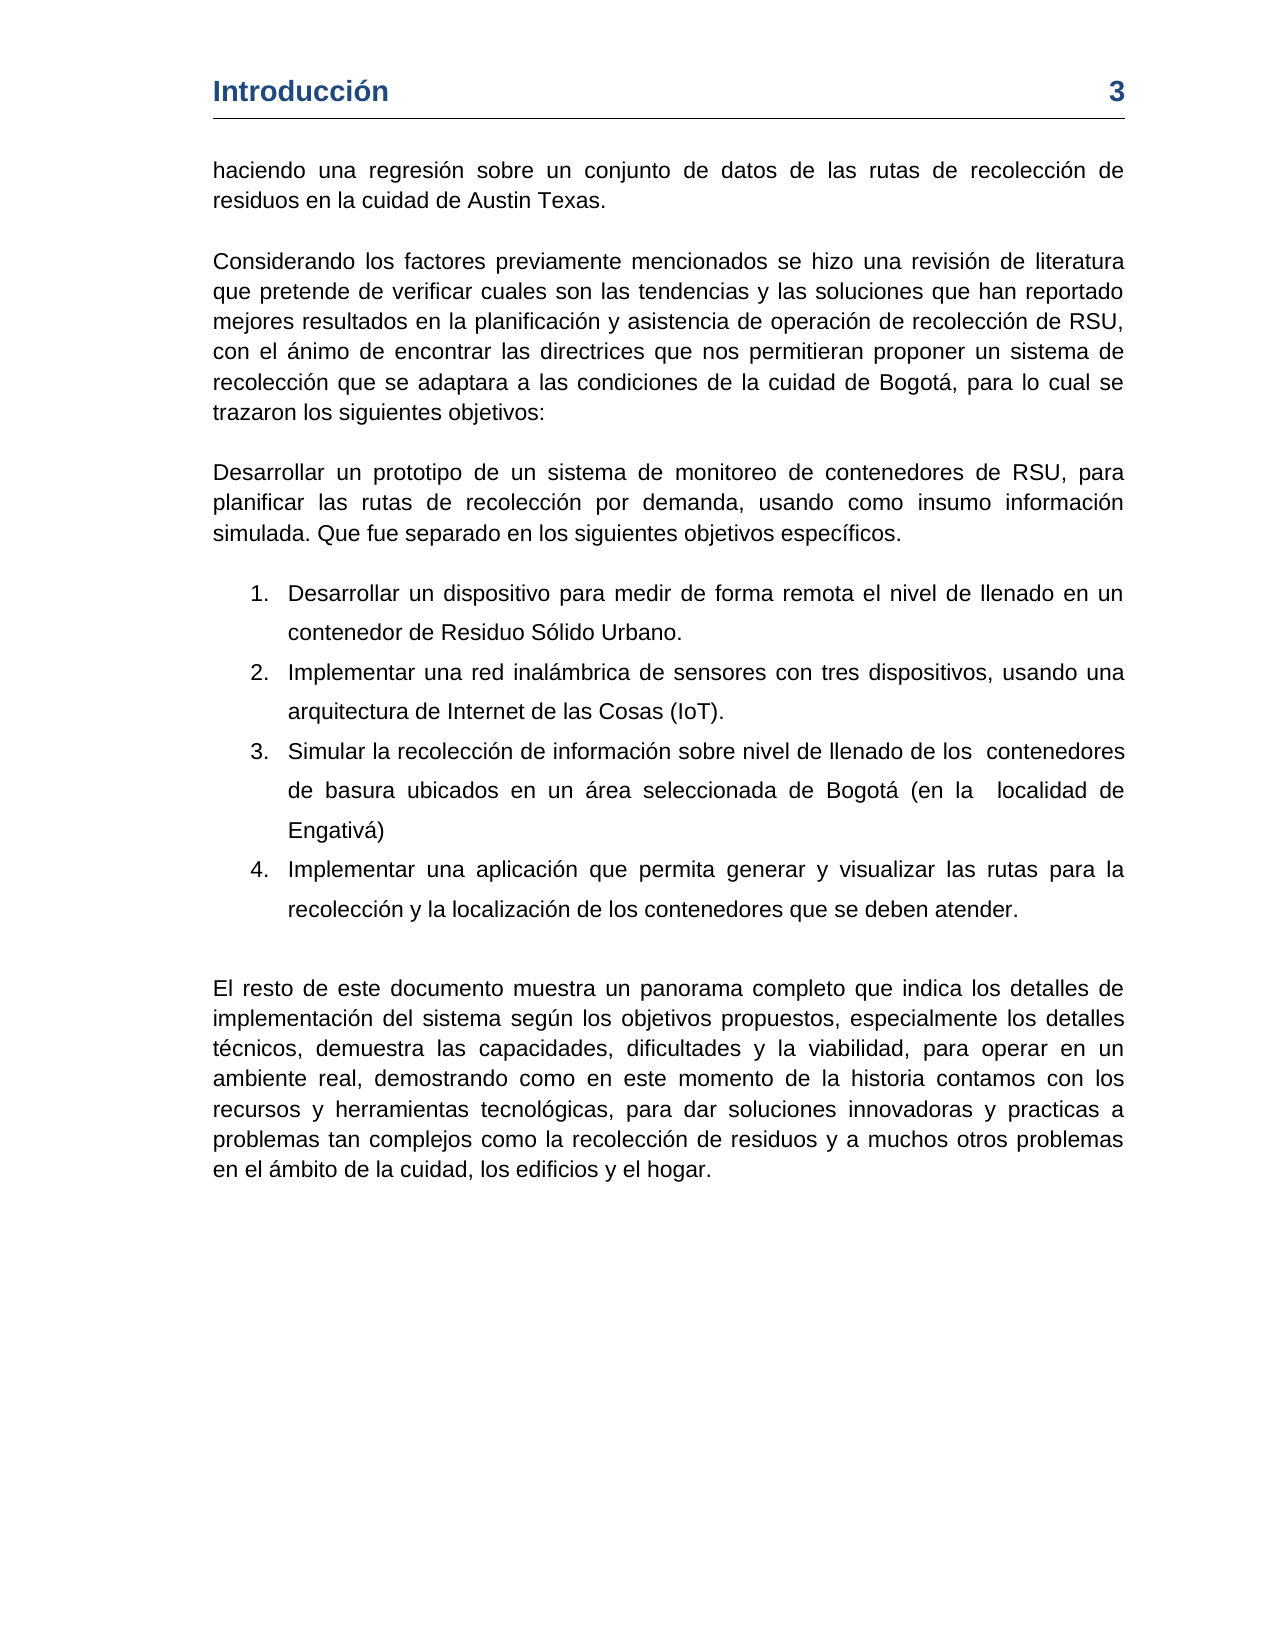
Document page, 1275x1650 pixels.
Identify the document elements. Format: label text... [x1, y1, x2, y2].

list Desarrollar un prototipo de un sistema de monitoreo de contenedores de RSU, para planificar las rutas de recolección por demanda, usando como insumo información simulada. Que fue separado en los siguientes objetivos específicos. [213, 459, 1125, 546]
list Simular la recolección de información sobre nivel de llenado de los contenedores de basura ubicados en un área seleccionada de Bogotá (en la localidad de Engativá) [250, 738, 1125, 843]
text El resto de este documento muestra un panorama completo que indica los detalles de implementación del sistema según los objetivos propuestos, especialmente los detalles técnicos, demuestra las capacidades, dificultades y la viabilidad, para operar en un ambiente real, demostrando como en este momento de la historia contamos con los recursos y herramientas tecnológicas, para dar soluciones innovadoras y practicas a problemas tan complejos como la recolección de residuos y a muchos otros problemas en el ámbito de la cuidad, los edificios y el hogar. [213, 975, 1125, 1182]
list Considerando los factores previamente mencionados se hizo una revisión de literatura que pretende de verificar cuales son las tendencias y las soluciones que han reportado mejores resultados en la planificación y asistencia de operación de recolección de RSU, con el ánimo de encontrar las directrices que nos permitieran proponer un sistema de recolección que se adaptara a las condiciones de la cuidad de Bogotá, para lo cual se trazaron los siguientes objetivos: [213, 248, 1125, 425]
list Desarrollar un dispositivo para medir de forma remota el nivel de llenado en un contenedor de Residuo Sólido Urbano. [250, 580, 1125, 646]
list Implementar una aplicación que permita generar y visualizar las rutas para la recolección y la localización de los contenedores que se deben atender. [250, 856, 1125, 922]
list Implementar una red inalámbrica de sensores con tres dispositivos, usando una arquitectura de Internet de las Cosas (IoT). [250, 659, 1125, 725]
